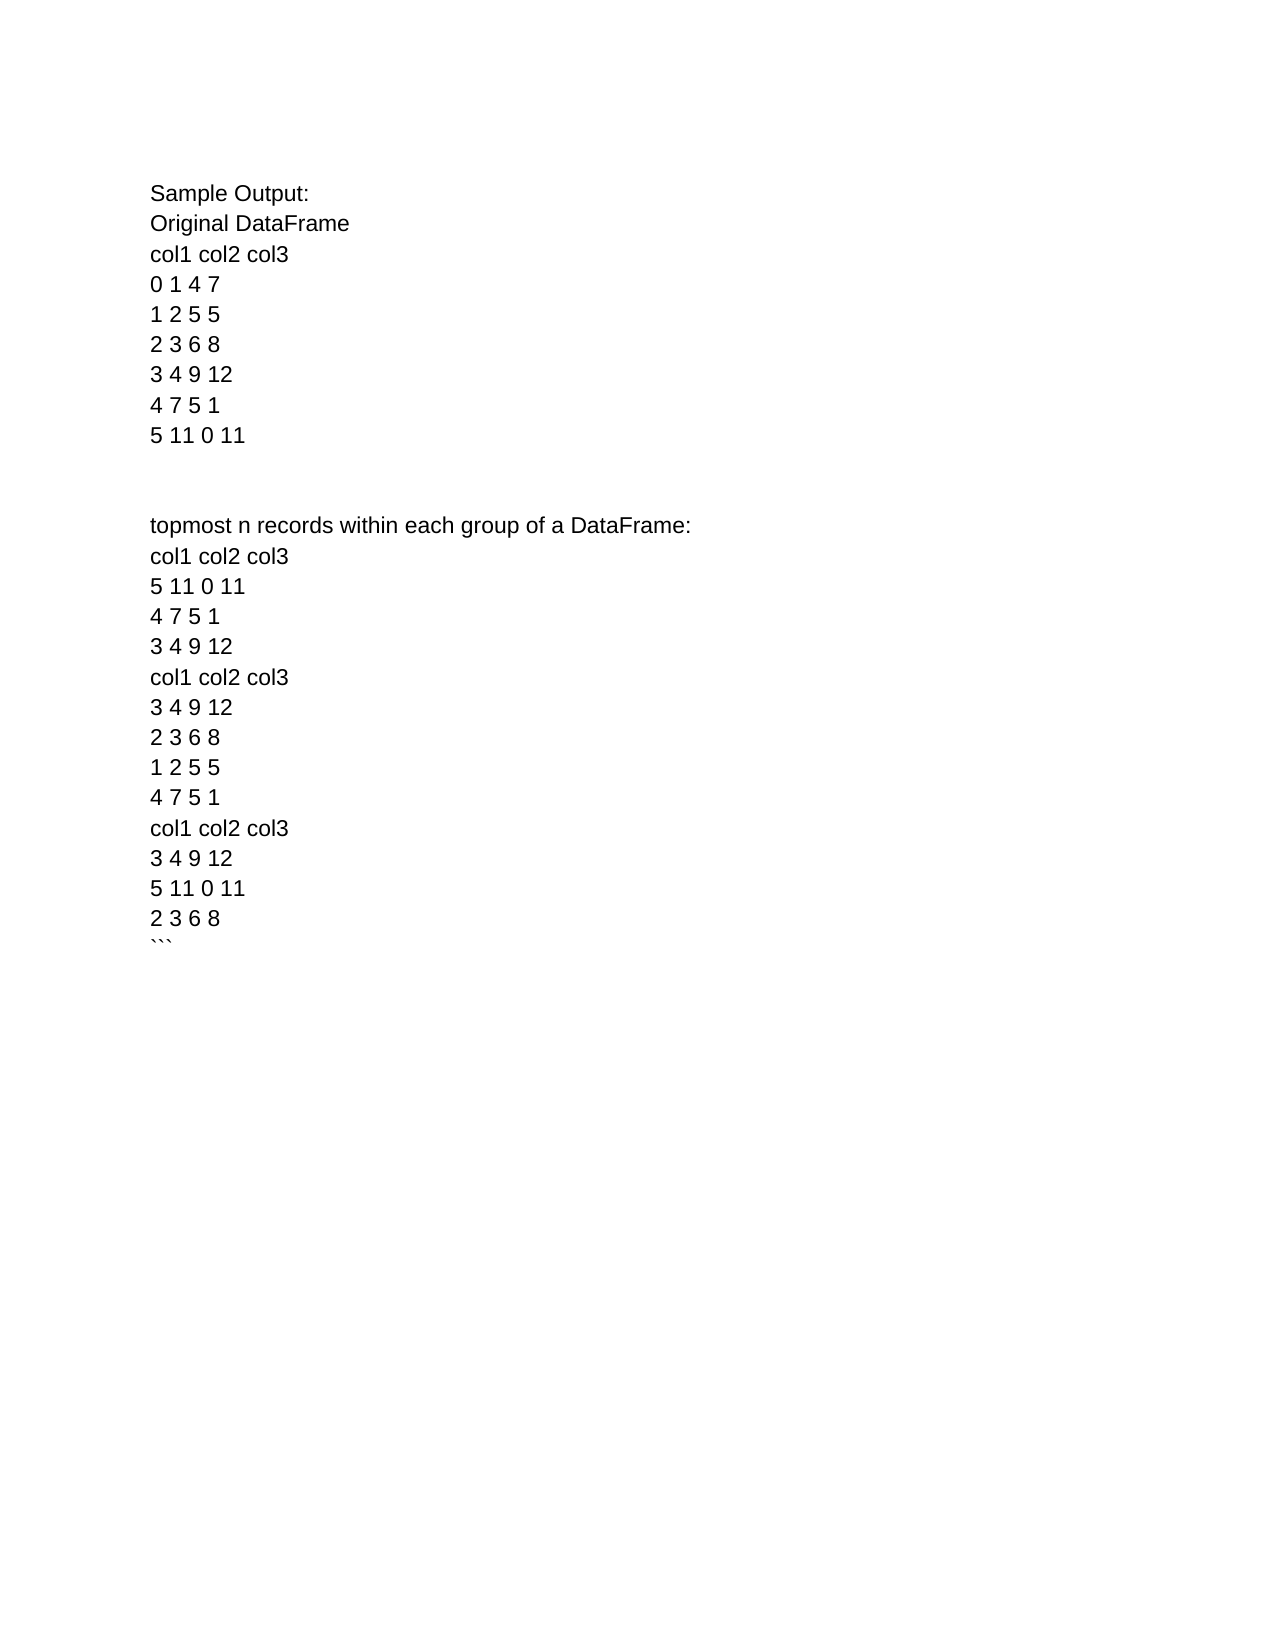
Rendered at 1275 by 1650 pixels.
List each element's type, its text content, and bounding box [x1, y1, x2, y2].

text 4 7 5 1 [150, 392, 1125, 418]
text 1 2 5 5 [150, 754, 1125, 781]
text topmost n records within each group of a DataFrame: [150, 512, 1125, 539]
text Original DataFrame [150, 210, 1125, 237]
text 5 11 0 11 [150, 422, 1125, 448]
text ``` [150, 935, 1125, 962]
text 2 3 6 8 [150, 331, 1125, 358]
text col1 col2 col3 [150, 241, 1125, 267]
text 2 3 6 8 [150, 724, 1125, 750]
text 3 4 9 12 [150, 845, 1125, 871]
text 4 7 5 1 [150, 784, 1125, 811]
text 4 7 5 1 [150, 603, 1125, 629]
text 5 11 0 11 [150, 875, 1125, 901]
text col1 col2 col3 [150, 543, 1125, 569]
text 0 1 4 7 [150, 271, 1125, 297]
text 2 3 6 8 [150, 905, 1125, 932]
text 3 4 9 12 [150, 633, 1125, 660]
text 1 2 5 5 [150, 301, 1125, 327]
text 5 11 0 11 [150, 573, 1125, 599]
text col1 col2 col3 [150, 814, 1125, 841]
text Sample Output: [150, 180, 1125, 207]
text col1 col2 col3 [150, 663, 1125, 690]
text 3 4 9 12 [150, 361, 1125, 388]
text 3 4 9 12 [150, 694, 1125, 720]
